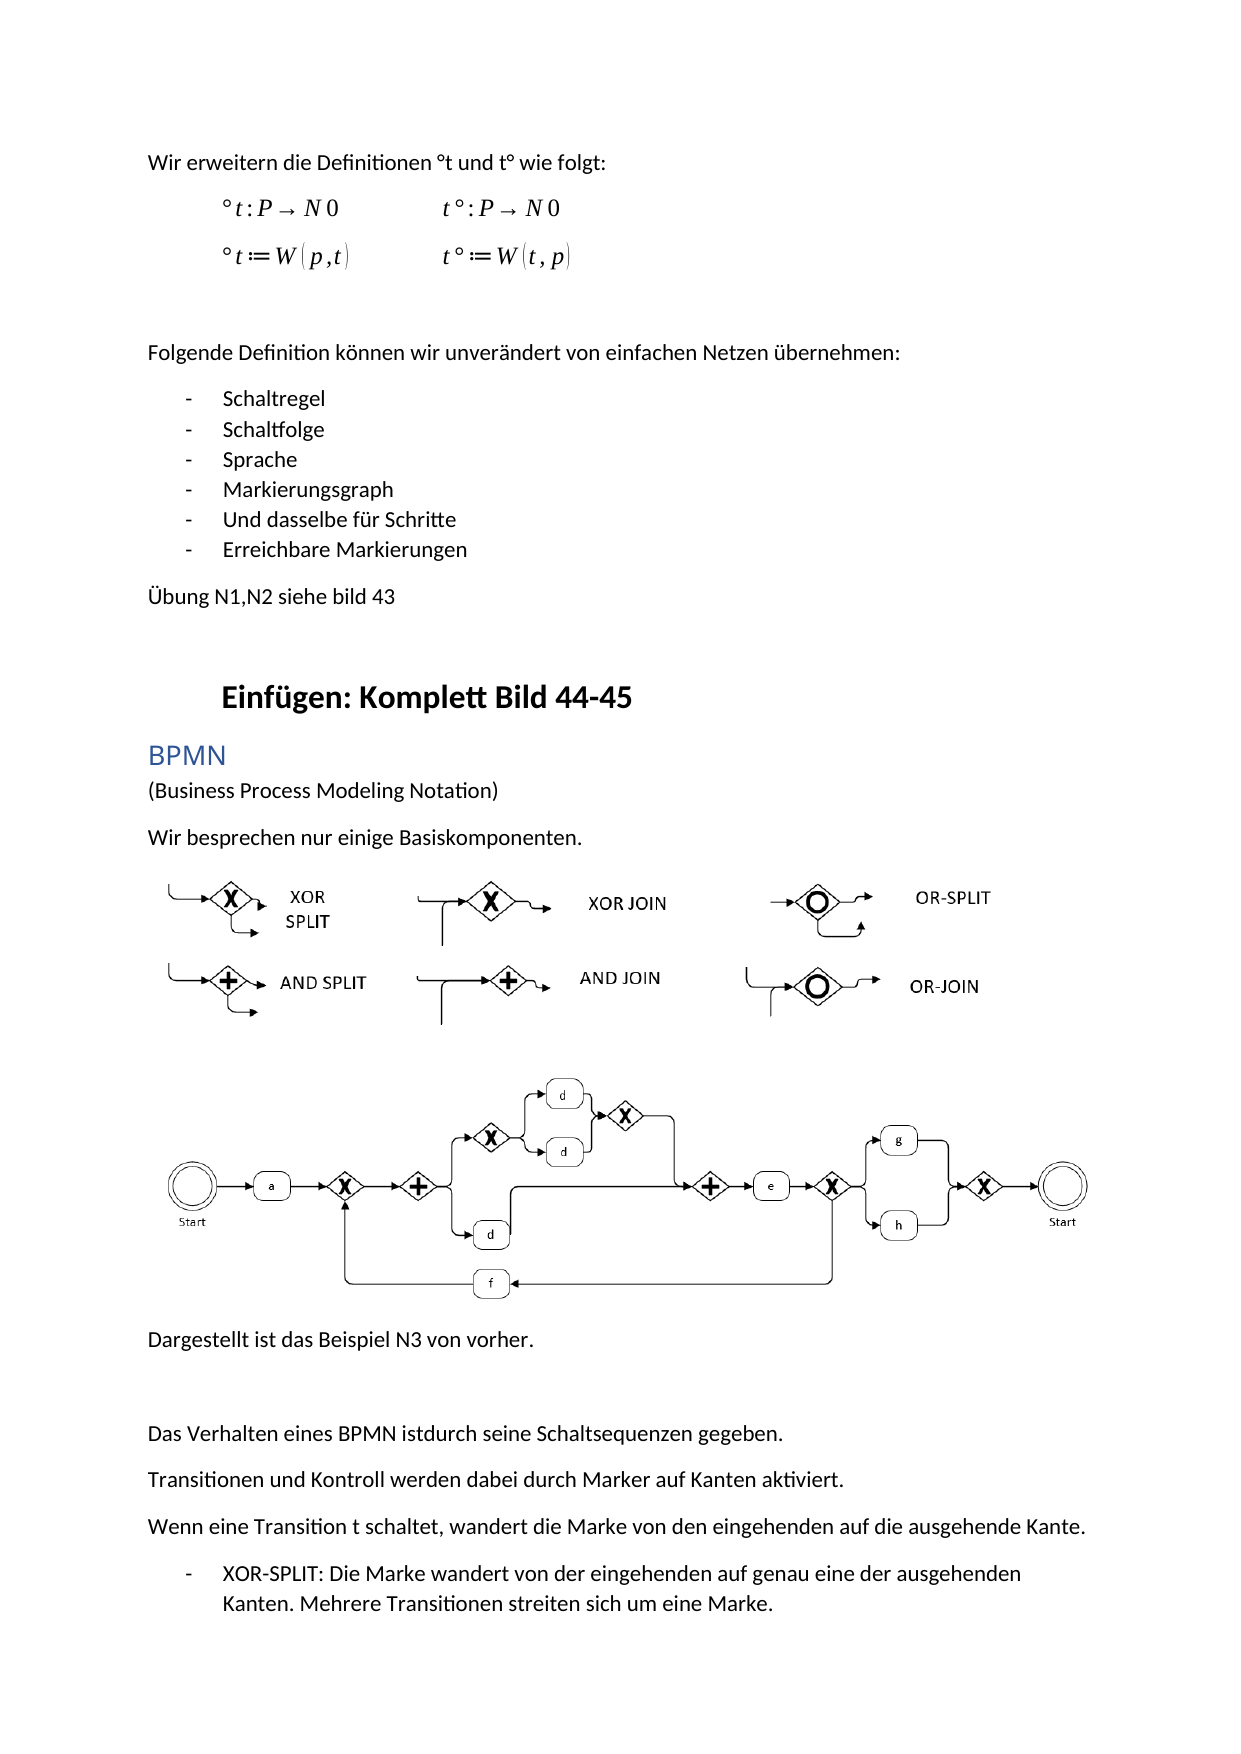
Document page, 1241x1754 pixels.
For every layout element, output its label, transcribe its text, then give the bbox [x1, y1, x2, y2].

list Und dasselbe für Schritte [185, 505, 1093, 533]
text Wir erweitern die Definitionen °t und t° wie folgt: [148, 148, 1093, 176]
text Wir besprechen nur einige Basiskomponenten. [148, 823, 1093, 852]
picture [147, 870, 1093, 1306]
list Schaltregel [185, 384, 1093, 413]
subtitle BPMN [148, 737, 1093, 774]
list Sprache [185, 445, 1093, 473]
text Dargestellt ist das Beispiel N3 von vorher. [148, 1325, 1093, 1353]
text Transitionen und Kontroll werden dabei durch Marker auf Kanten aktiviert. [148, 1466, 1093, 1493]
text (Business Process Modeling Notation) [148, 777, 1093, 805]
text Einfügen: Komplett Bild 44-45 [148, 676, 1093, 717]
text Folgende Definition können wir unverändert von einfachen Netzen übernehmen: [148, 338, 1093, 366]
list Markierungsgraph [185, 475, 1093, 503]
list XOR-SPLIT: Die Marke wandert von der eingehenden auf genau eine der ausgehenden Kanten. Mehrere Transitionen streiten sich um eine Marke. [185, 1559, 1093, 1617]
list Schaltfolge [185, 415, 1093, 443]
text Übung N1,N2 siehe bild 43 [148, 582, 1093, 611]
text Wenn eine Transition t schaltet, wandert die Marke von den eingehenden auf die ausgehende Kante. [148, 1512, 1093, 1540]
text Das Verhalten eines BPMN istdurch seine Schaltsequenzen gegeben. [148, 1419, 1093, 1447]
list Erreichbare Markierungen [185, 536, 1093, 564]
